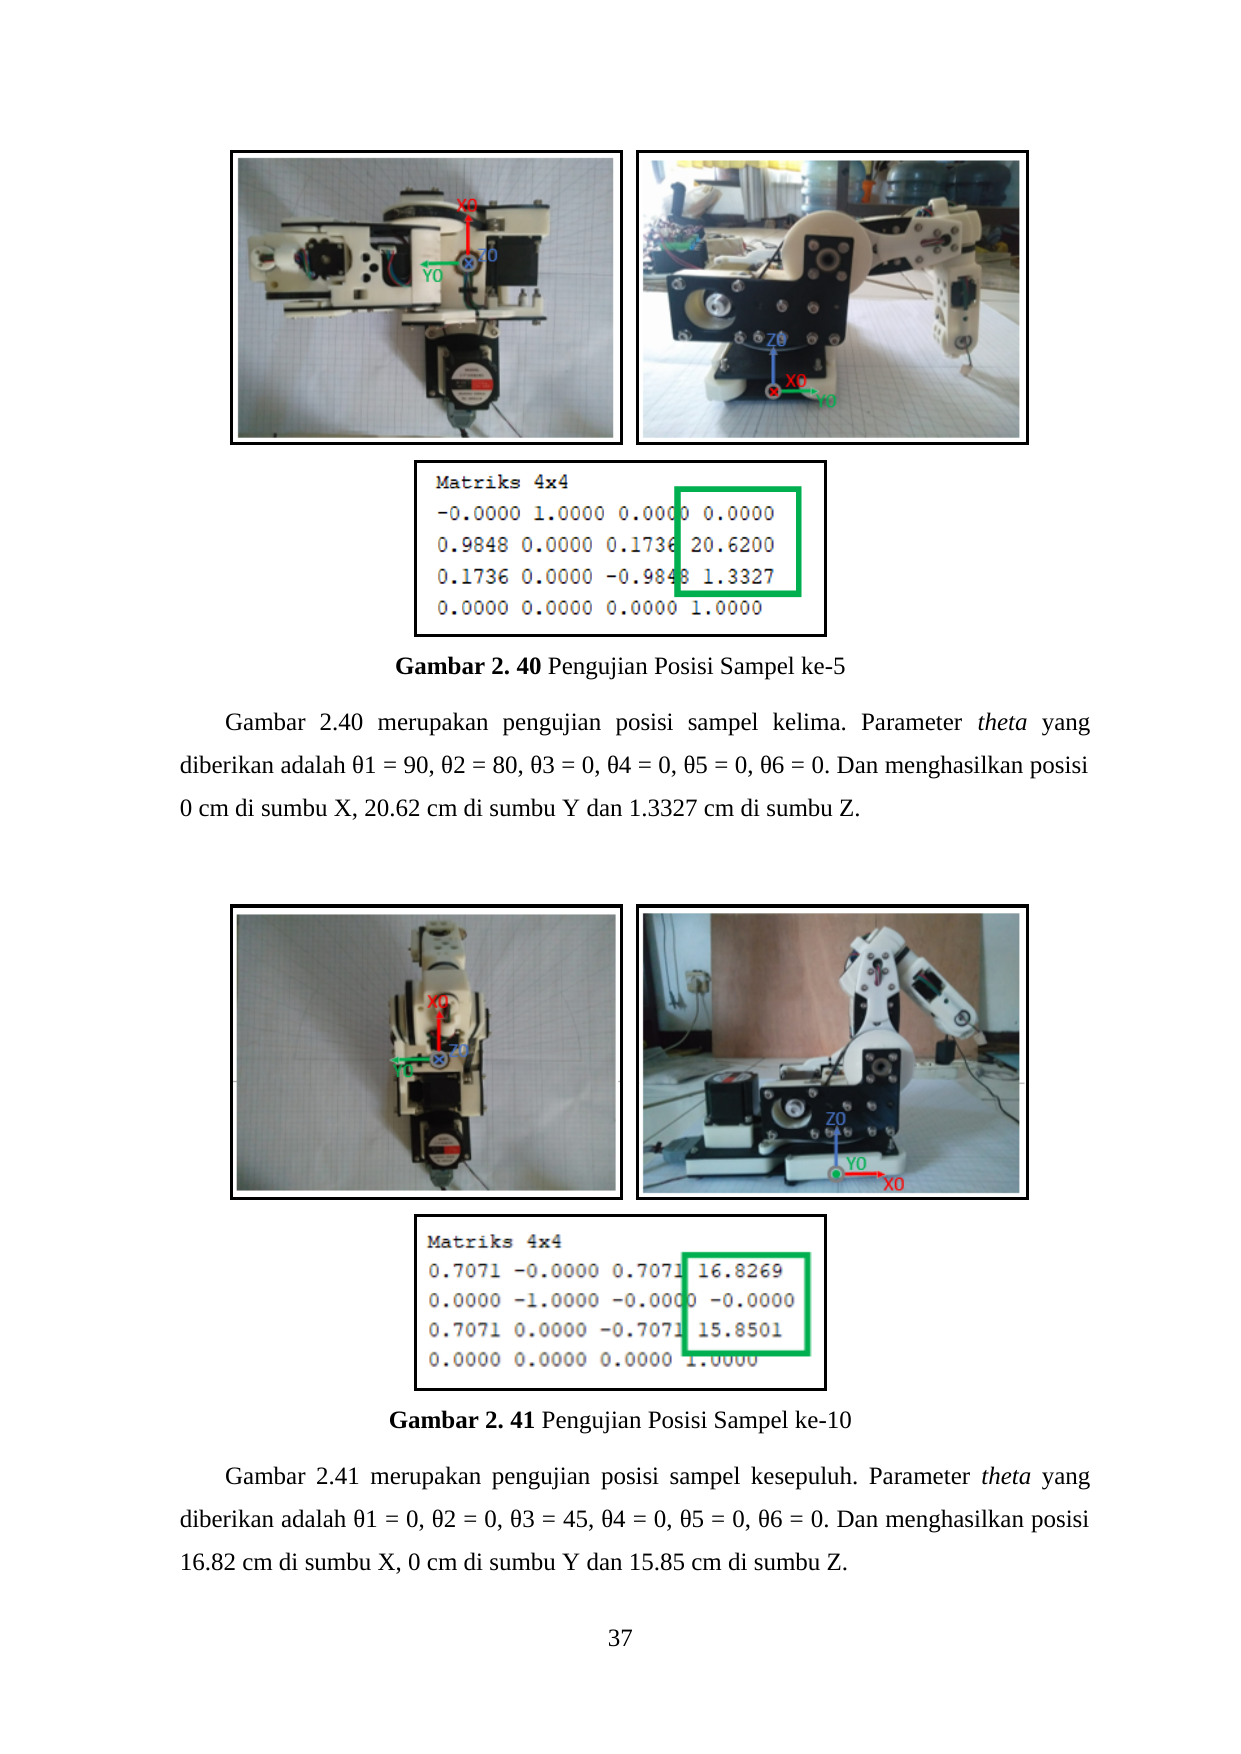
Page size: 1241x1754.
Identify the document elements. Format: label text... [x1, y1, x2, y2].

text Gambar 2. 40 Pengujian Posisi Sampel ke-5 [150, 651, 1090, 680]
text Gambar 2. 41 Pengujian Posisi Sampel ke-10 [150, 1406, 1090, 1434]
picture [233, 908, 620, 1197]
picture [233, 153, 620, 442]
picture [417, 1217, 824, 1388]
text Gambar 2.41 merupakan pengujian posisi sampel kesepuluh. Parameter theta yang diberikan adalah θ1 = 0, θ2 = 0, θ3 = 45, θ4 = 0, θ5 = 0, θ6 = 0. Dan menghasilkan posisi 16.82 cm di sumbu X, 0 cm di sumbu Y dan 15.85 cm di sumbu Z. [179, 1461, 1090, 1576]
picture [417, 463, 824, 634]
picture [639, 153, 1026, 442]
text Gambar 2.40 merupakan pengujian posisi sampel kelima. Parameter theta yang diberikan adalah θ1 = 90, θ2 = 80, θ3 = 0, θ4 = 0, θ5 = 0, θ6 = 0. Dan menghasilkan posisi 0 cm di sumbu X, 20.62 cm di sumbu Y dan 1.3327 cm di sumbu Z. [179, 707, 1090, 822]
picture [639, 908, 1026, 1197]
